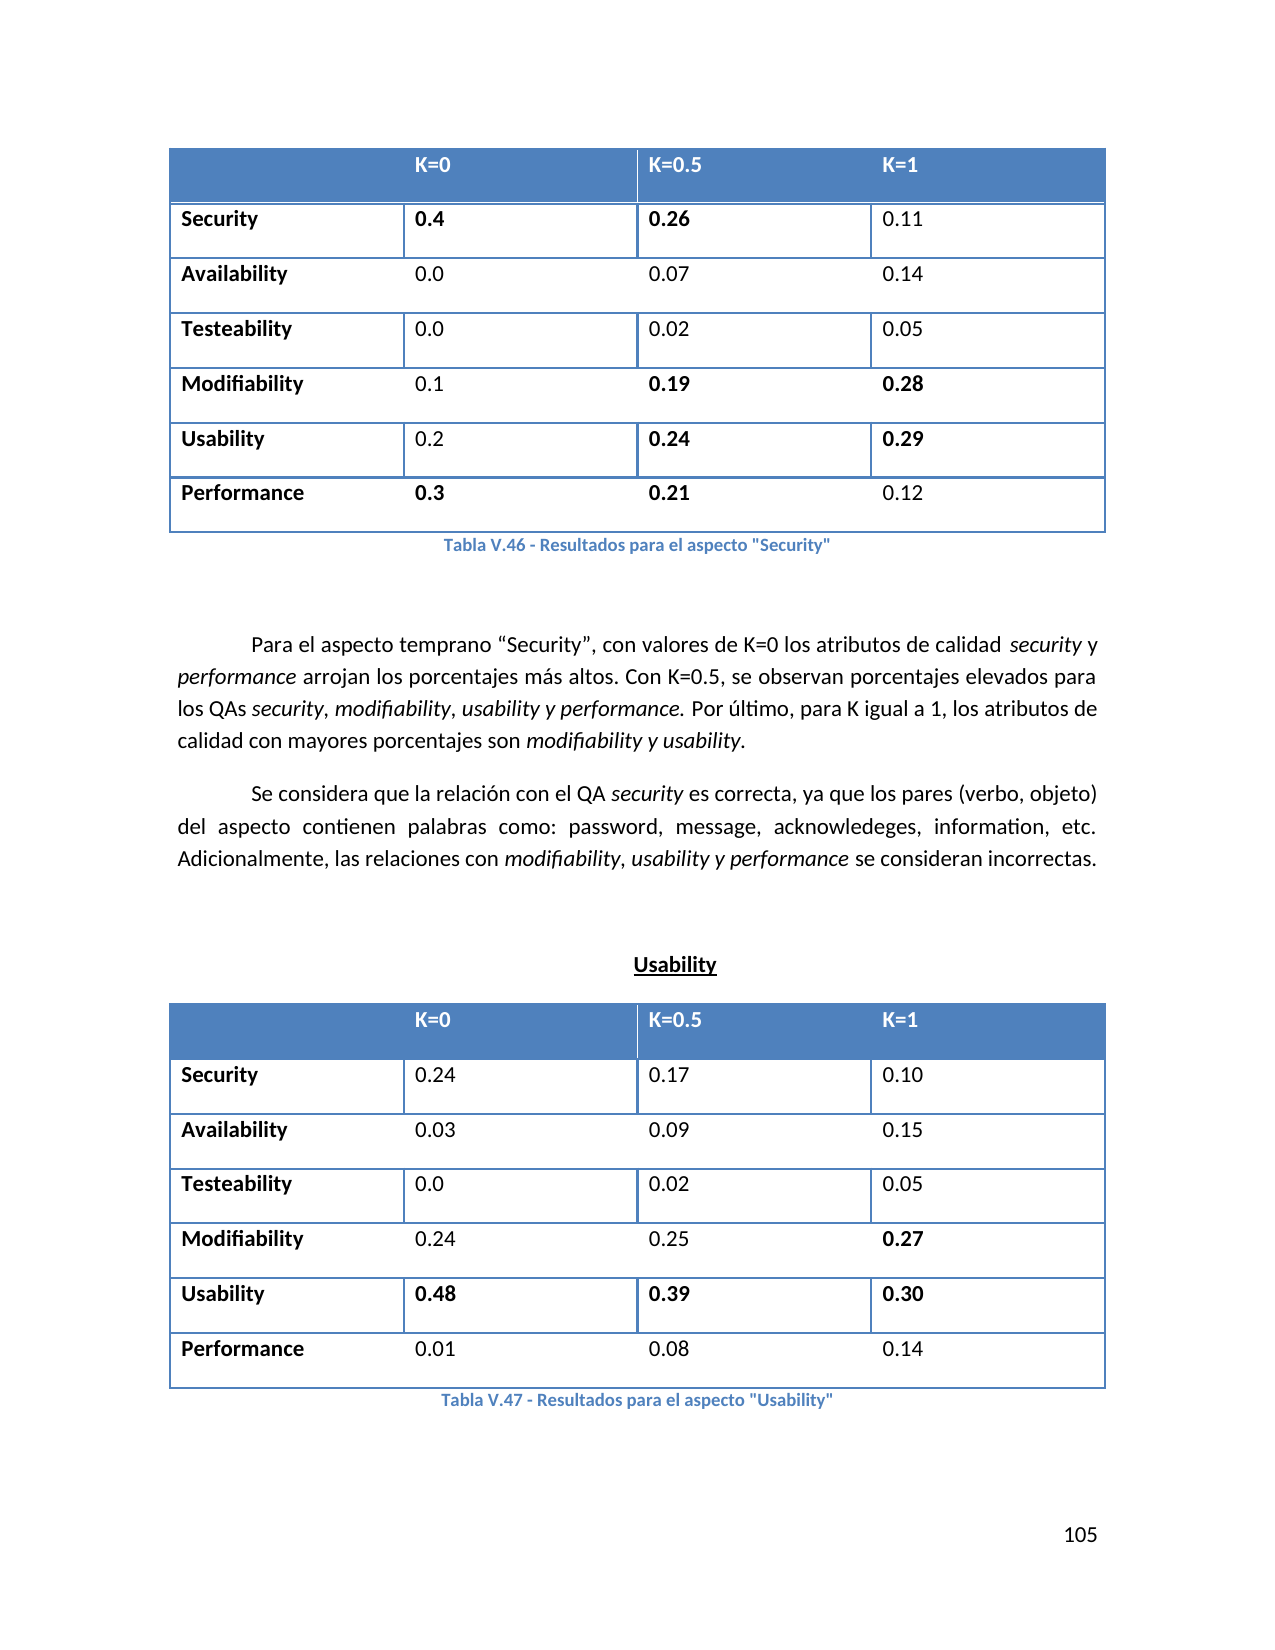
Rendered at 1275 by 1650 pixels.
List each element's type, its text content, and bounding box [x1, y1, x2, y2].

table_cell Performance [171, 1334, 404, 1387]
table_cell Usability [171, 1279, 403, 1332]
table_cell Modifiability [171, 369, 404, 422]
table_cell Security [171, 1060, 403, 1113]
table_cell 0.24 [405, 1060, 636, 1113]
table_cell 0.0 [405, 314, 636, 367]
table_cell 0.07 [638, 259, 871, 312]
table_cell 0.17 [639, 1060, 870, 1113]
table_cell 0.27 [871, 1224, 1104, 1277]
table_cell 0.48 [405, 1279, 636, 1332]
table_cell 0.14 [871, 1334, 1104, 1387]
table_cell 0.4 [405, 205, 636, 257]
table_cell 0.0 [404, 259, 637, 312]
table_cell 0.10 [872, 1060, 1104, 1113]
table_cell 0.29 [872, 424, 1104, 476]
table_cell 0.24 [404, 1224, 637, 1277]
table_header K=0.5 [638, 150, 871, 202]
table_header [171, 150, 404, 202]
table_cell 0.12 [871, 479, 1104, 531]
table_cell 0.30 [872, 1279, 1104, 1332]
table_header [171, 1005, 404, 1058]
text Para el aspecto temprano “Security”, con valores de K=0 los atributos de calidad security y performance arrojan los porcentajes más altos. Con K=0.5, se observan porcentajes elevados para los QAs security, modifiability, usability y performance. Por último, para K igual a 1, los atributos de calidad con mayores porcentajes son modifiability y usability. [177, 630, 1098, 754]
table_header K=0.5 [638, 1005, 871, 1058]
table_cell 0.09 [638, 1115, 871, 1167]
table_cell 0.19 [638, 369, 871, 422]
text Se considera que la relación con el QA security es correcta, ya que los pares (verbo, objeto) del aspecto contienen palabras como: password, message, acknowledeges, information, etc. Adicionalmente, las relaciones con modifiability, usability y performance se consideran incorrectas. [177, 779, 1098, 872]
table_cell Usability [171, 424, 403, 476]
table_cell 0.01 [404, 1334, 637, 1387]
table_cell 0.1 [404, 369, 637, 422]
table_cell 0.02 [639, 314, 870, 367]
table_cell 0.21 [638, 479, 871, 531]
table_cell Modifiability [171, 1224, 404, 1277]
table_header K=0 [404, 1005, 637, 1058]
table_cell 0.05 [872, 1170, 1104, 1222]
table_cell Security [171, 205, 403, 257]
table_cell 0.28 [871, 369, 1104, 422]
table_cell Performance [171, 479, 404, 531]
table_header K=1 [871, 1005, 1104, 1058]
table_cell Testeability [171, 314, 403, 367]
table_cell 0.24 [639, 424, 870, 476]
table_cell 0.11 [872, 205, 1104, 257]
table_cell 0.02 [639, 1170, 870, 1222]
table_cell 0.2 [405, 424, 636, 476]
table_header K=1 [871, 150, 1104, 202]
table_cell 0.3 [404, 479, 637, 531]
list Usability [252, 950, 1098, 978]
table_header K=0 [404, 150, 637, 202]
table_cell Availability [171, 259, 404, 312]
table_cell 0.25 [638, 1224, 871, 1277]
table_cell 0.15 [871, 1115, 1104, 1167]
table_cell 0.26 [639, 205, 870, 257]
table_cell 0.14 [871, 259, 1104, 312]
table_cell Testeability [171, 1170, 403, 1222]
table_cell 0.0 [405, 1170, 636, 1222]
table_cell 0.08 [638, 1334, 871, 1387]
table_cell 0.05 [872, 314, 1104, 367]
table_cell 0.39 [639, 1279, 870, 1332]
table_cell 0.03 [404, 1115, 637, 1167]
table_cell Availability [171, 1115, 404, 1167]
